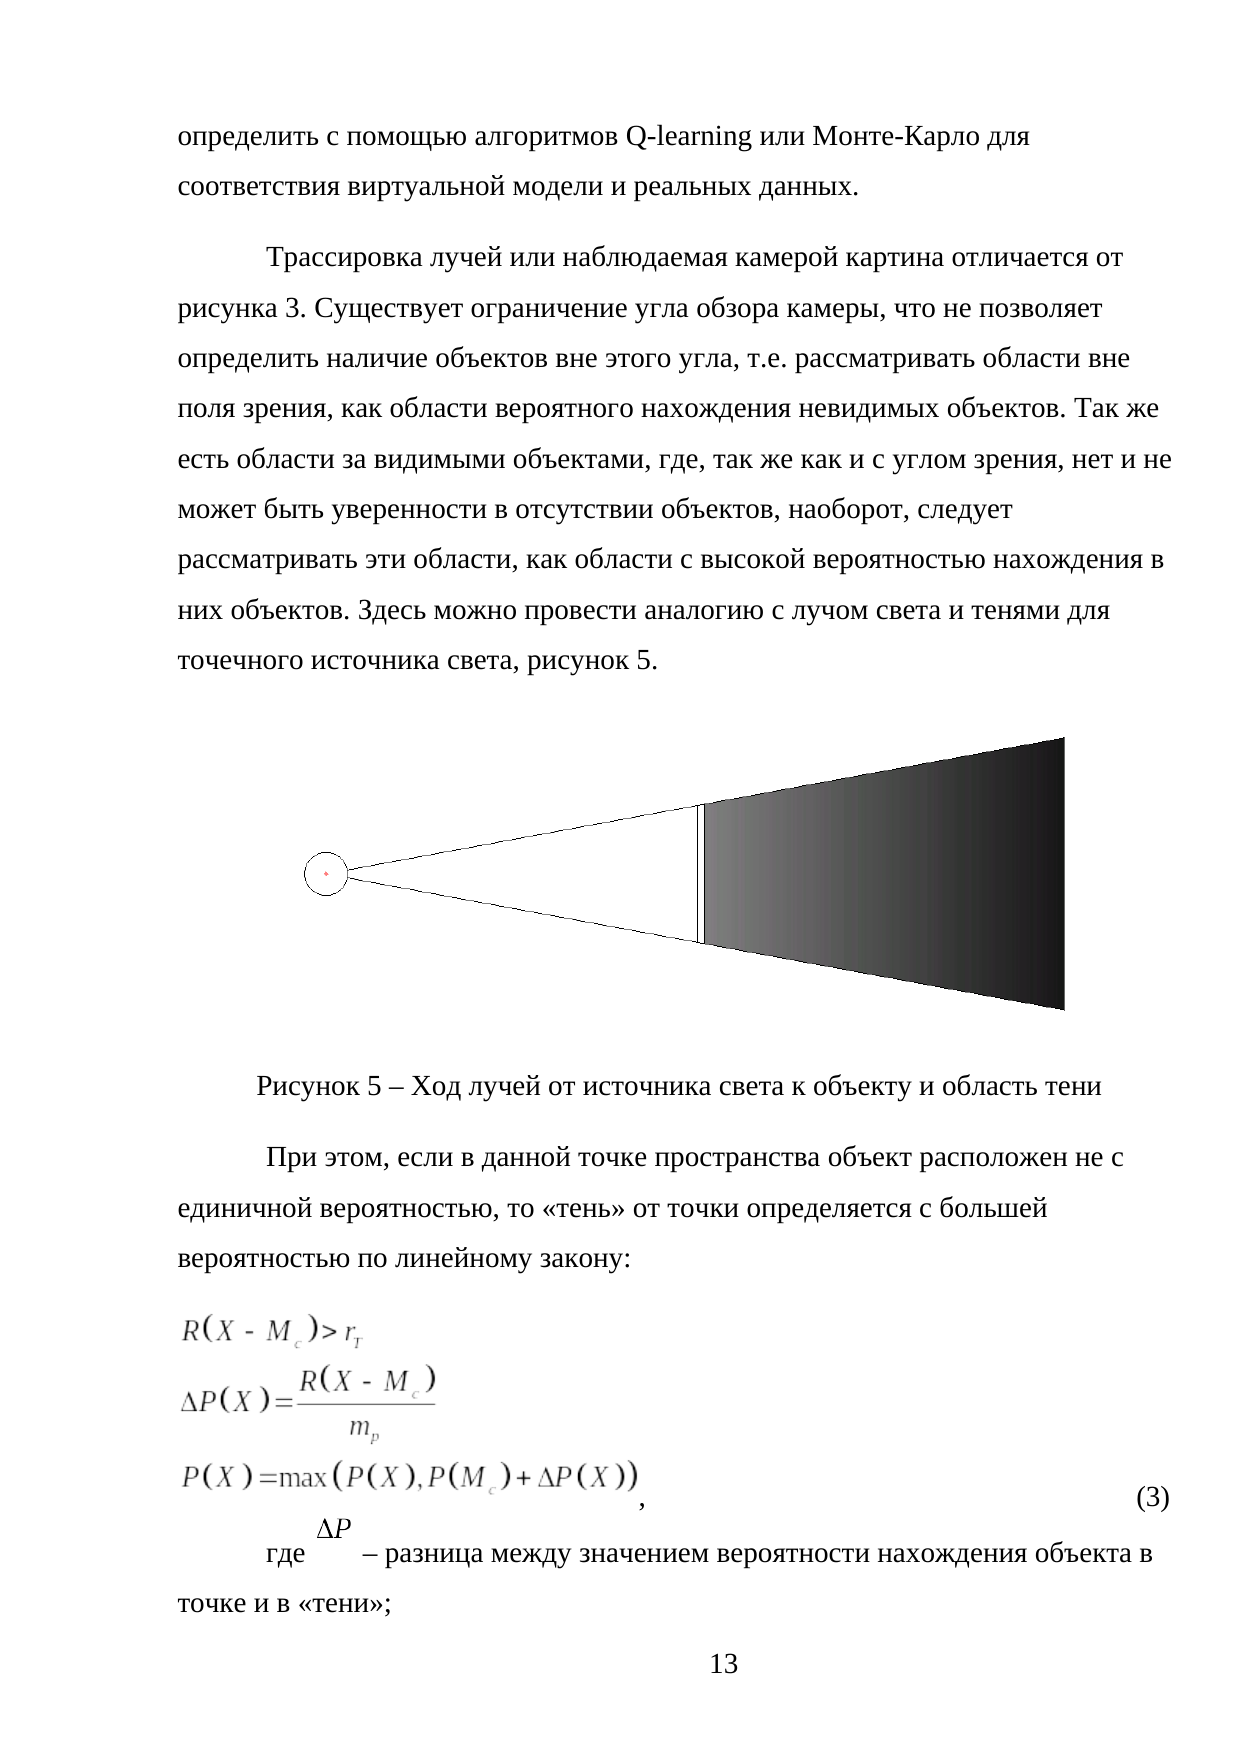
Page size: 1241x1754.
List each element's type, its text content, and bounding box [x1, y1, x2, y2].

text При этом, если в данной точке пространства объект расположен не с единичной вероятностью, то «тень» от точки определяется с большей вероятностью по линейному закону: [177, 1139, 1181, 1274]
text Трассировка лучей или наблюдаемая камерой картина отличается от рисунка 3. Существует ограничение угла обзора камеры, что не позволяет определить наличие объектов вне этого угла, т.е. рассматривать области вне поля зрения, как области вероятного нахождения невидимых объектов. Так же есть области за видимыми объектами, где, так же как и с углом зрения, нет и не может быть уверенности в отсутствии объектов, наоборот, следует рассматривать эти области, как области с высокой вероятностью нахождения в них объектов. Здесь можно провести аналогию с лучом света и тенями для точечного источника света, рисунок 5. [177, 239, 1181, 676]
text Рисунок 5 – Ход лучей от источника света к объекту и область тени [177, 1068, 1181, 1102]
picture [293, 713, 1065, 1031]
text где – разница между значением вероятности нахождения объекта в точке и в «тени»; [177, 1512, 1181, 1619]
text , (3) [177, 1311, 1181, 1512]
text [177, 118, 1181, 202]
